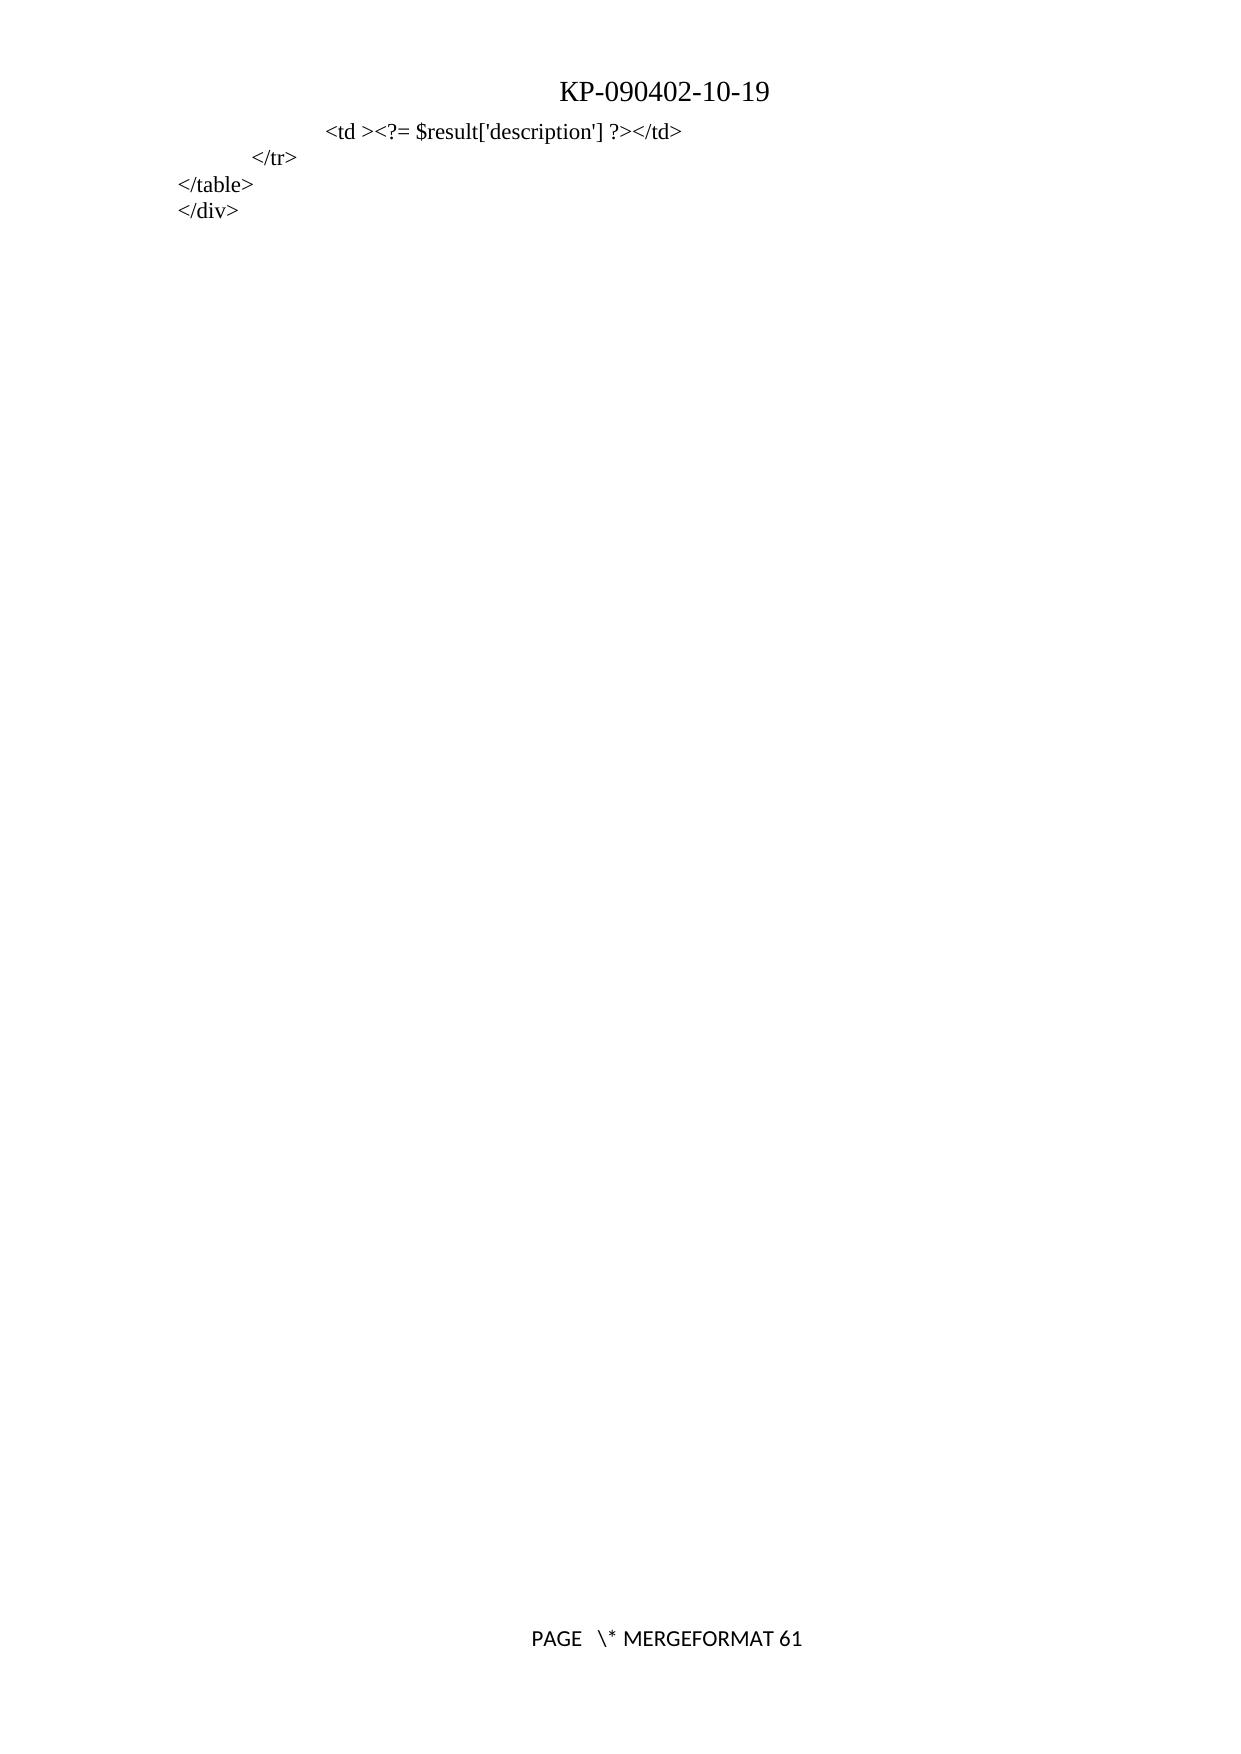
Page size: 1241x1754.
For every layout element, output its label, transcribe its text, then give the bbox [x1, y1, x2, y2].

text </table> [177, 171, 1152, 197]
text </tr> [177, 144, 1152, 171]
text <td ><?= $result['description'] ?></td> [177, 118, 1152, 144]
text </div> [177, 197, 1152, 223]
